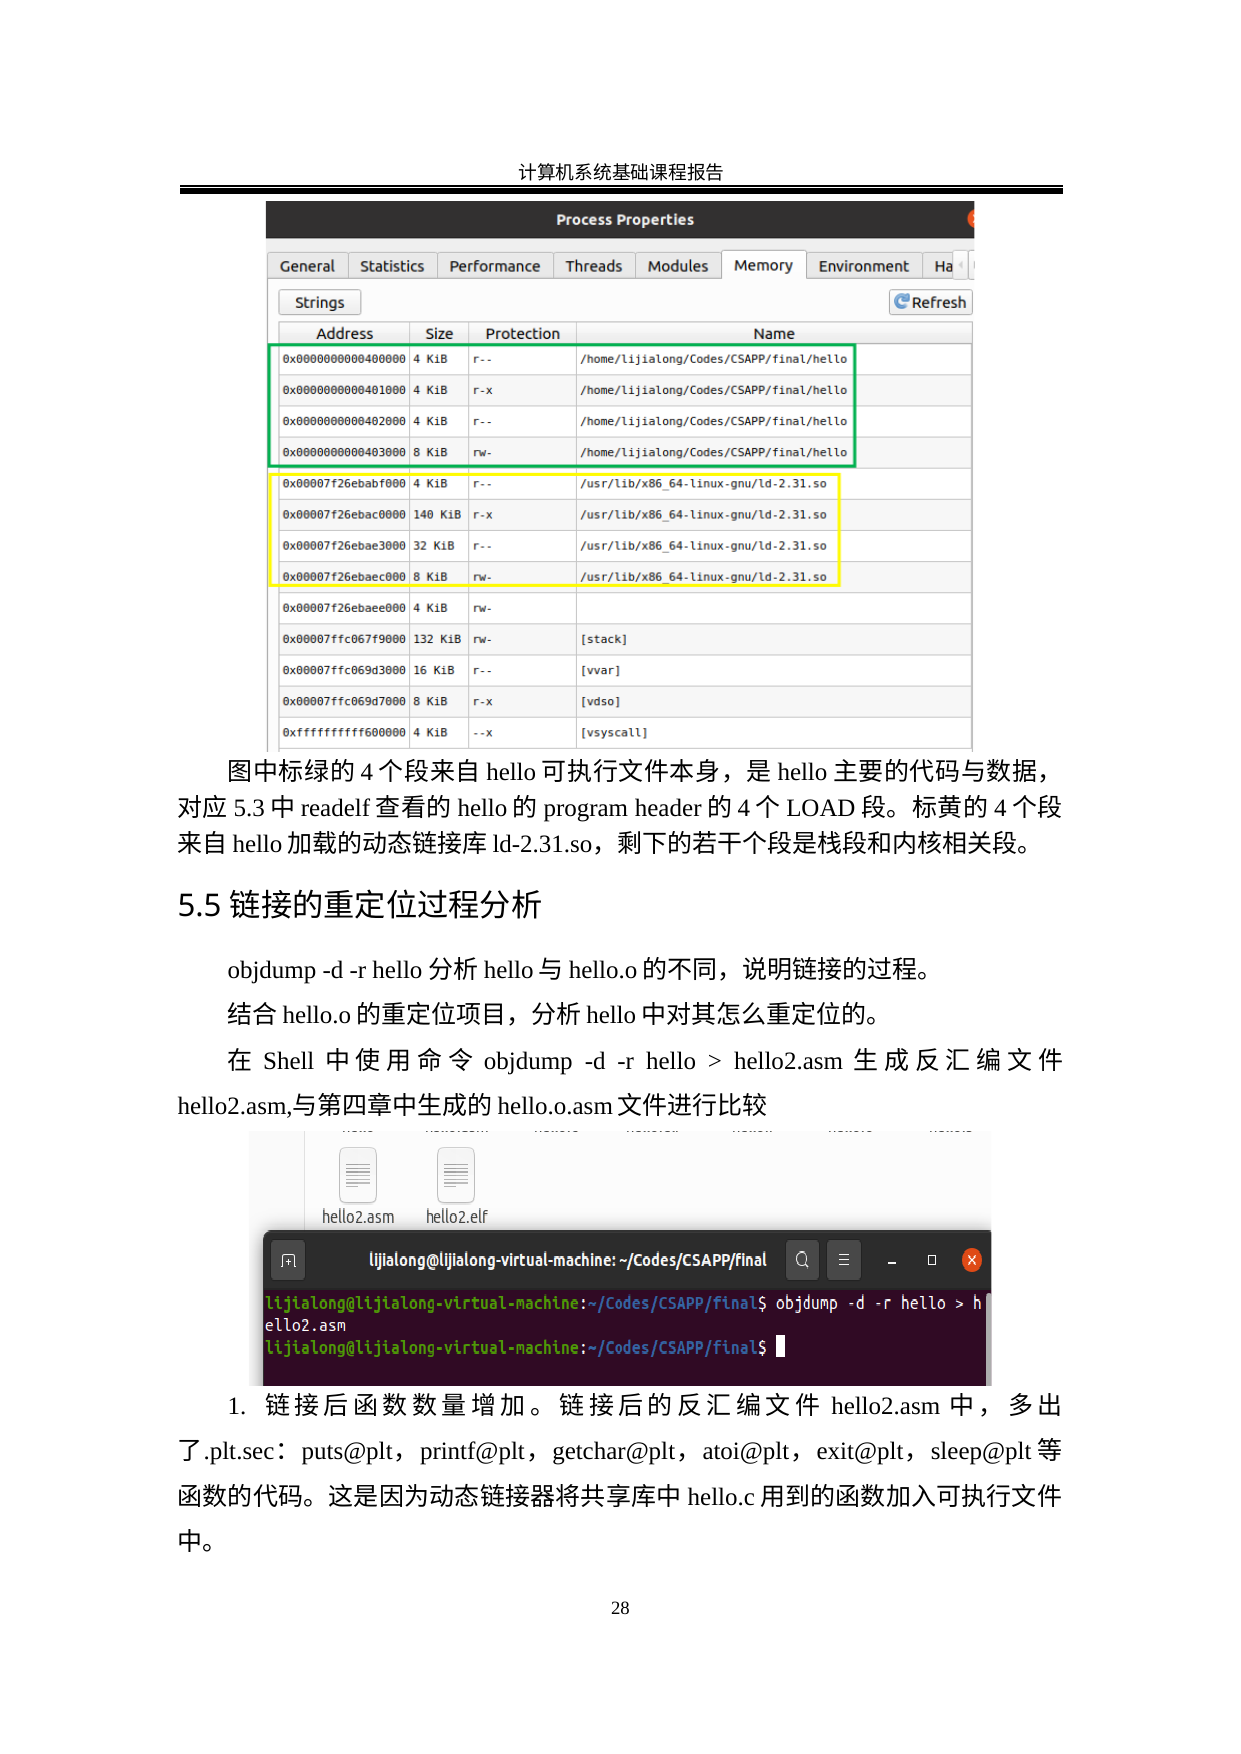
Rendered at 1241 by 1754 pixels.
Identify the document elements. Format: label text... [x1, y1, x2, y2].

picture [265, 200, 975, 752]
text objdump -d -r hello 分析hello与hello.o的不同，说明链接的过程。 [177, 950, 1063, 986]
subtitle 5.5 链接的重定位过程分析 [177, 885, 1063, 925]
list 链接后函数数量增加。链接后的反汇编文件hello2.asm中，多出了.plt.sec：puts@plt，printf@plt，getchar@plt，atoi@plt，exit@plt，sleep@plt等函数的代码。这是因为动态链接器将共享库中hello.c用到的函数加入可执行文件中。 [177, 1385, 1063, 1558]
text 图中标绿的4个段来自hello可执行文件本身，是hello主要的代码与数据，对应5.3中readelf查看的hello的program header的4个LOAD段。标黄的4个段来自hello加载的动态链接库ld-2.31.so，剩下的若干个段是栈段和内核相关段。 [177, 751, 1063, 860]
text 在Shell中使用命令objdump -d -r hello > hello2.asm生成反汇编文件hello2.asm,与第四章中生成的hello.o.asm文件进行比较 [177, 1040, 1063, 1122]
picture [248, 1131, 992, 1386]
text 结合hello.o的重定位项目，分析hello中对其怎么重定位的。 [177, 995, 1063, 1031]
